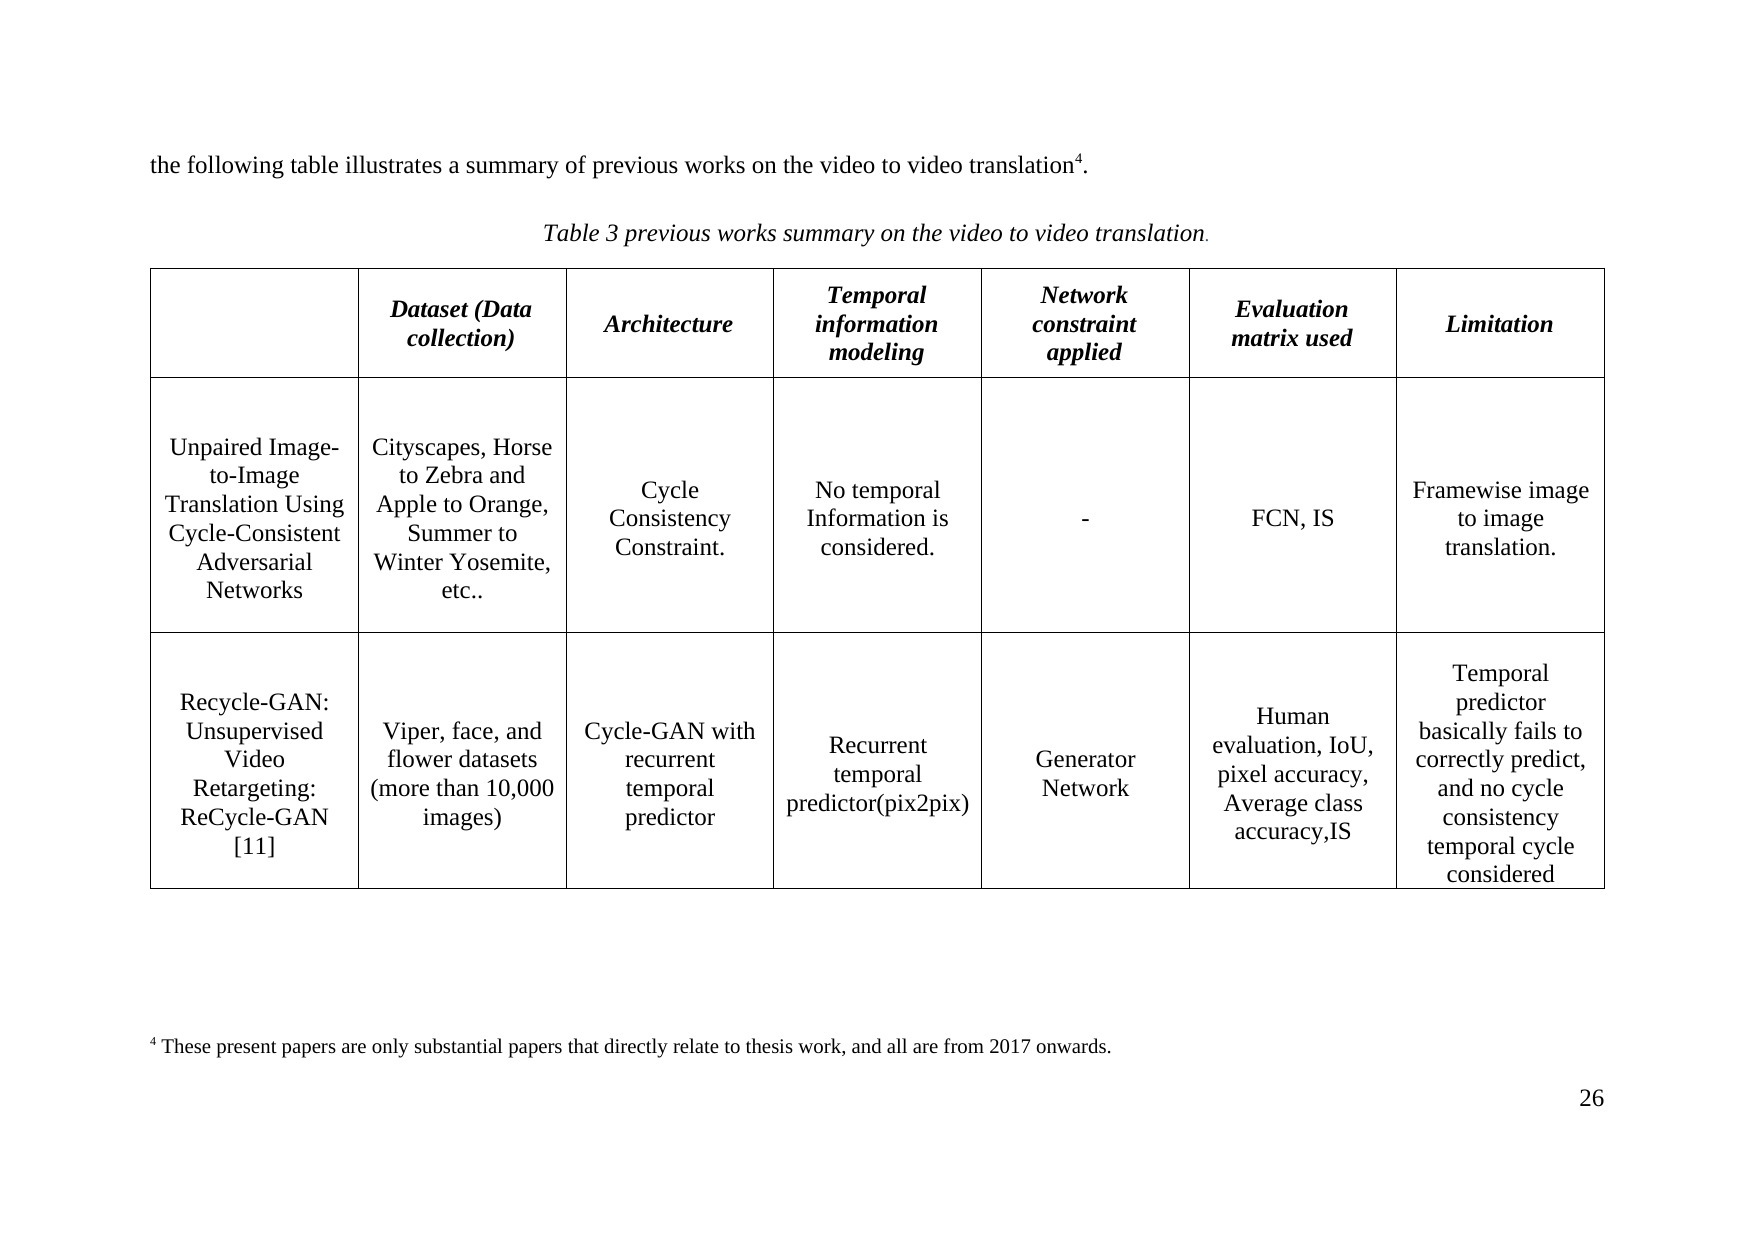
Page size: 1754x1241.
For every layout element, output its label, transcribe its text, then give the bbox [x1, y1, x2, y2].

table_header [151, 269, 358, 377]
table_cell Generator Network [982, 633, 1189, 888]
table_cell Viper, face, and flower datasets (more than 10,000 images) [359, 633, 566, 888]
table_header Architecture [567, 269, 773, 377]
table_cell Framewise image to image translation. [1397, 378, 1604, 632]
table_cell - [982, 378, 1189, 632]
table_cell Temporal predictor basically fails to correctly predict, and no cycle consistency temporal cycle considered [1397, 633, 1604, 888]
table_cell Recurrent temporal predictor(pix2pix) [774, 633, 981, 888]
table_cell Cycle-GAN with recurrent temporal predictor [567, 633, 773, 888]
table_cell Human evaluation, IoU, pixel accuracy, Average class accuracy,IS [1190, 633, 1396, 888]
table_header Evaluation matrix used [1190, 269, 1396, 377]
table_header Temporal information modeling [774, 269, 981, 377]
text Table 3 previous works summary on the video to video translation. [150, 218, 1604, 247]
table_header Network constraint applied [982, 269, 1189, 377]
table_cell Cityscapes, Horse to Zebra and Apple to Orange, Summer to Winter Yosemite, etc.. [359, 378, 566, 632]
table_header Limitation [1397, 269, 1604, 377]
table_cell FCN, IS [1190, 378, 1396, 632]
table_cell Recycle-GAN: Unsupervised Video Retargeting: ReCycle-GAN [11] [151, 633, 358, 888]
table_cell Cycle Consistency Constraint. [567, 378, 773, 632]
table_cell Unpaired Image-to-Image Translation Using Cycle-Consistent Adversarial Networks [151, 378, 358, 632]
table_header Dataset (Data collection) [359, 269, 566, 377]
text the following table illustrates a summary of previous works on the video to video translation. [150, 150, 1604, 179]
table_cell No temporal Information is considered. [774, 378, 981, 632]
